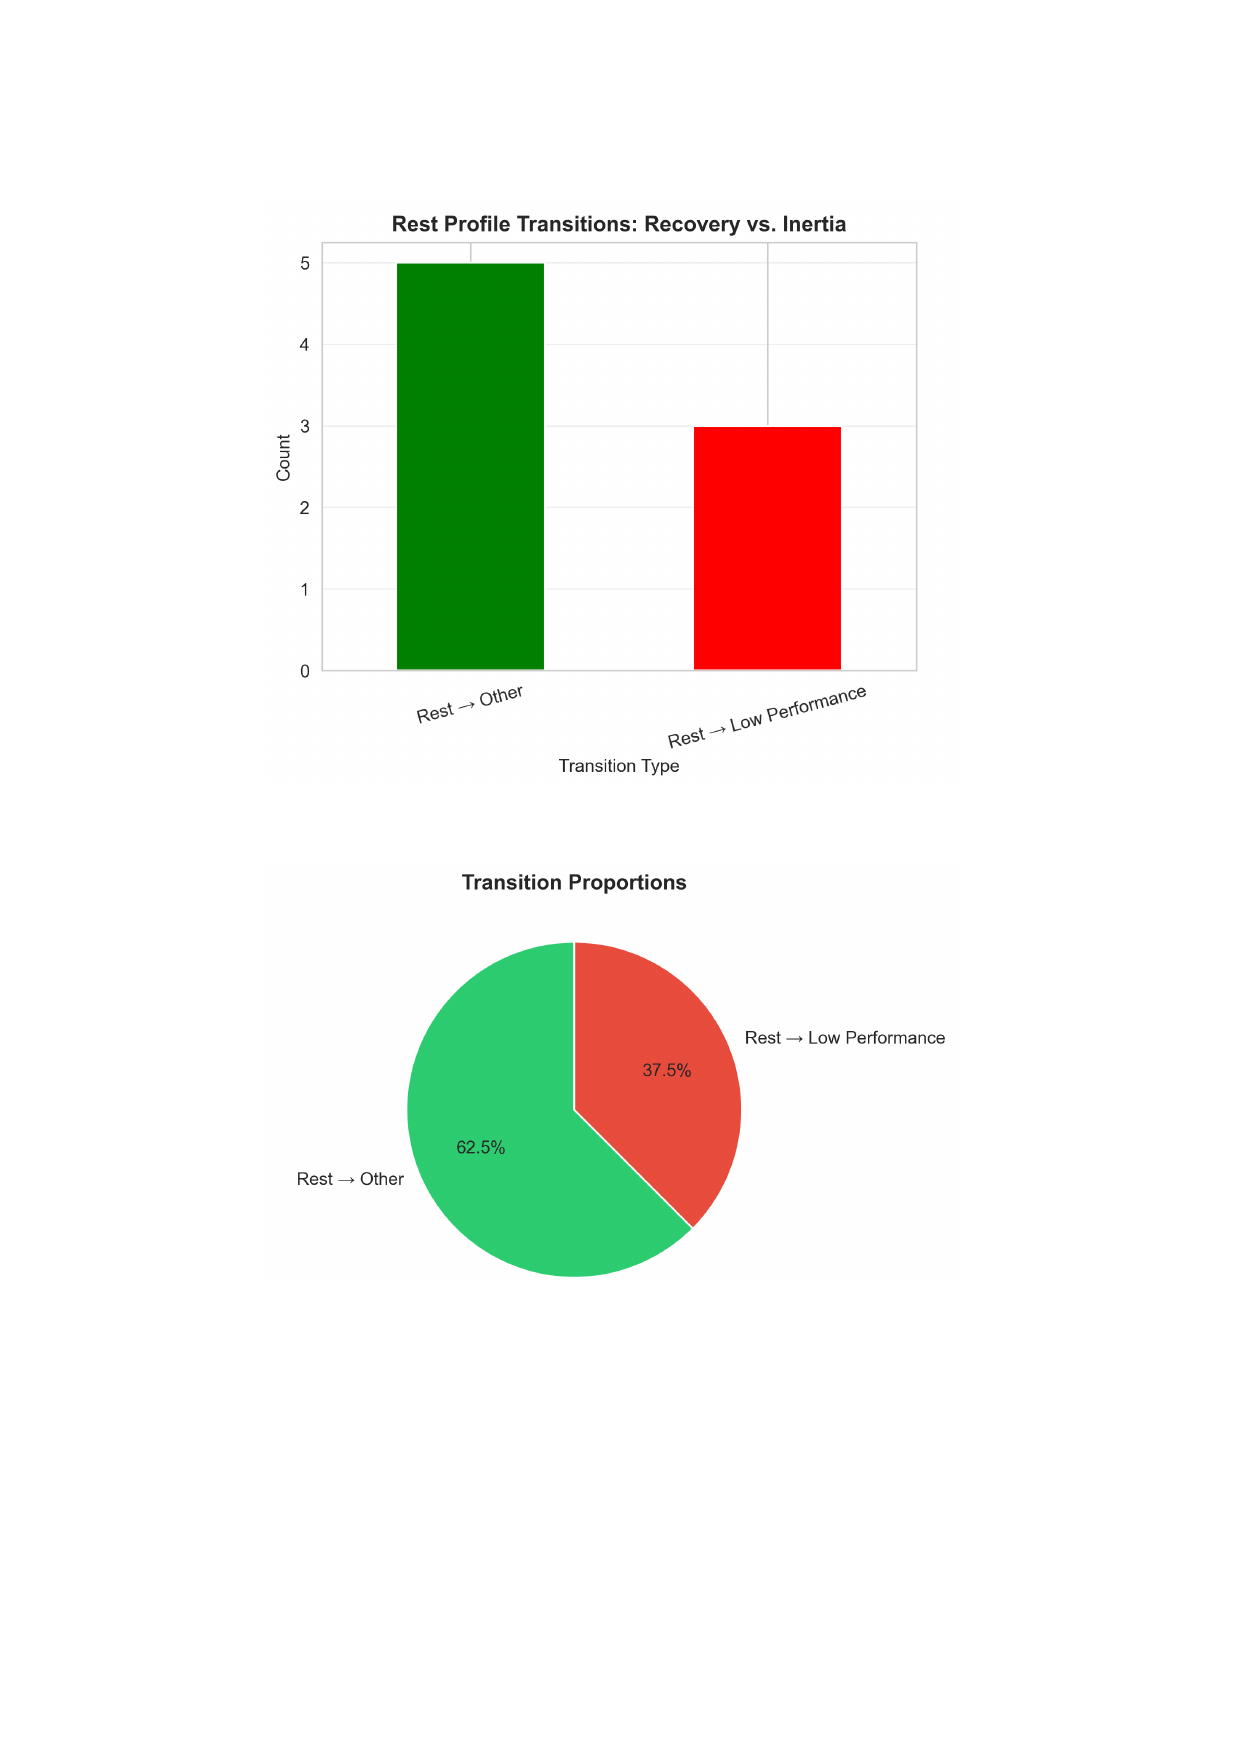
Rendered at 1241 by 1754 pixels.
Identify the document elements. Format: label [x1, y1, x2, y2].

picture [263, 861, 964, 1285]
picture [263, 200, 966, 788]
